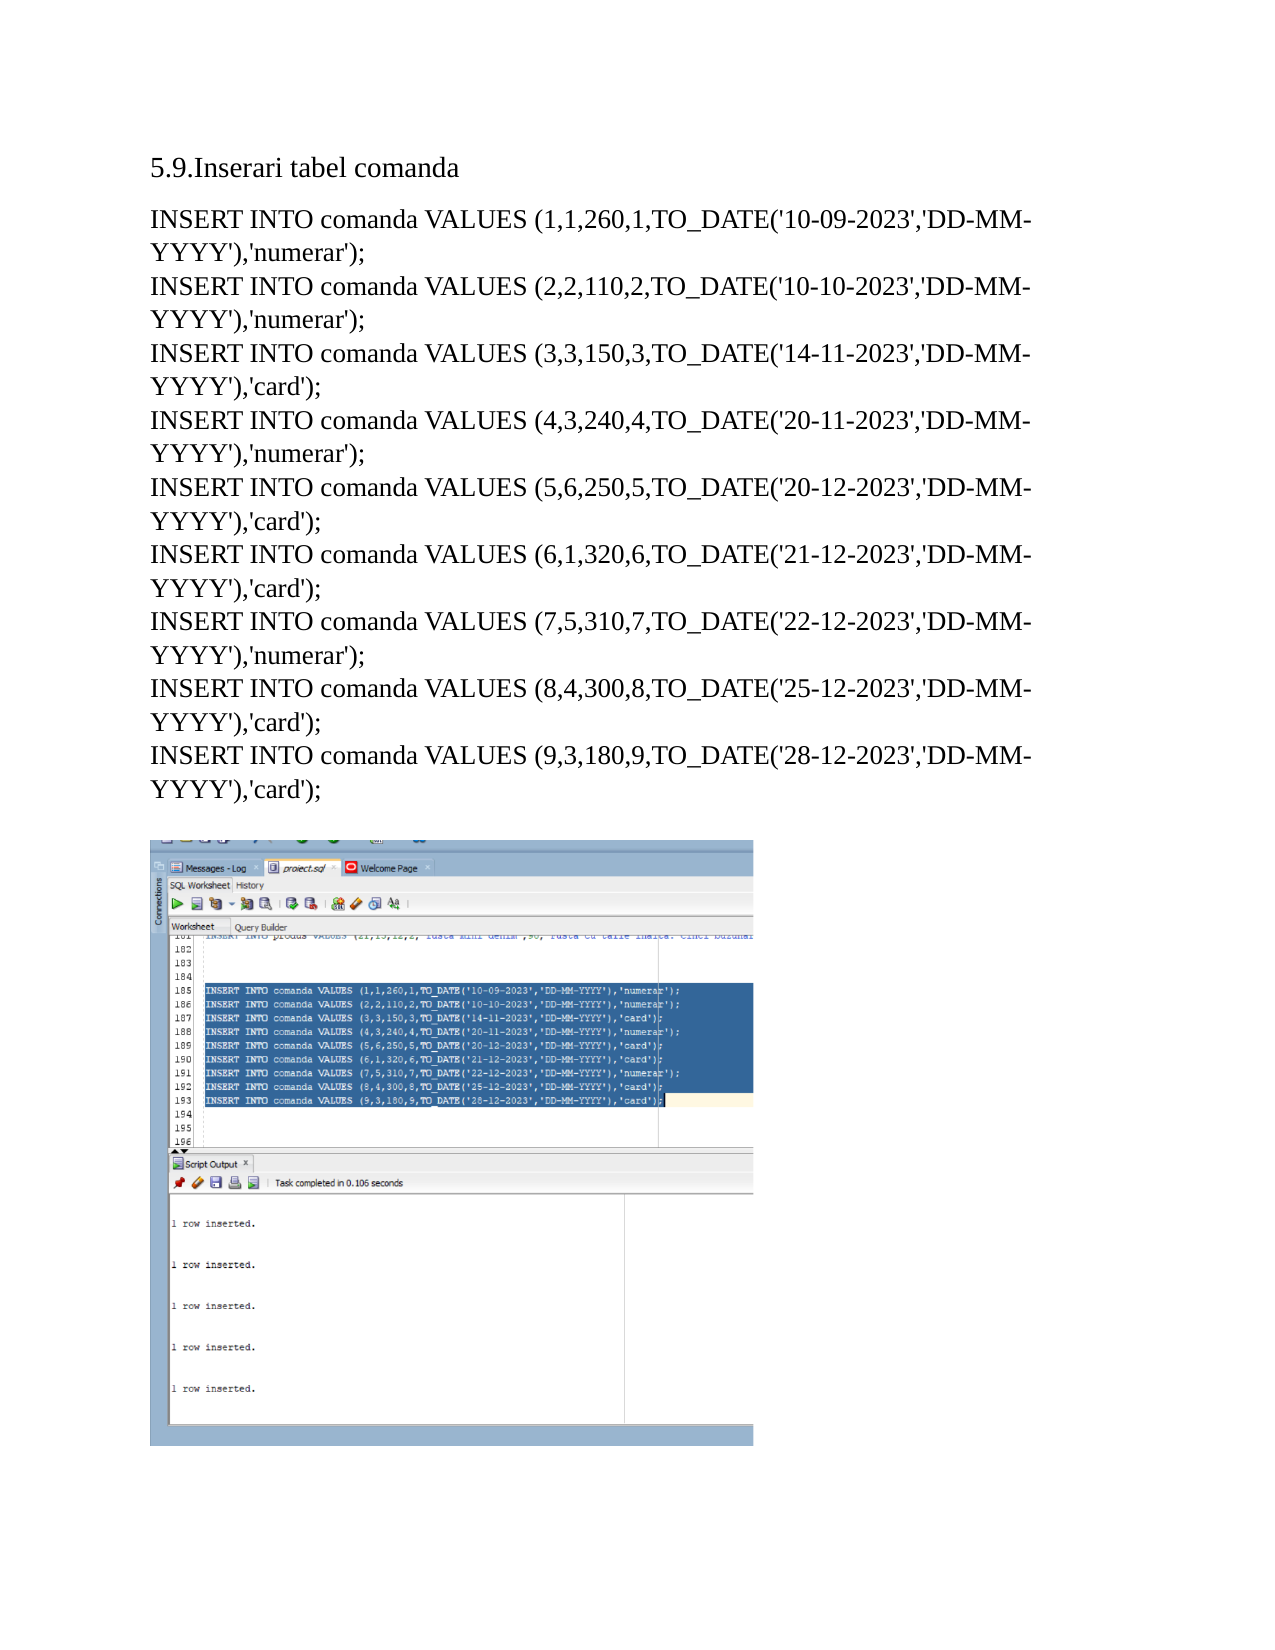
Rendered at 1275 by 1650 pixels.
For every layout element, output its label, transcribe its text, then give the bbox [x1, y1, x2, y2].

text INSERT INTO comanda VALUES (3,3,150,3,TO_DATE('14-11-2023','DD-MM-YYYY'),'card'); [150, 337, 1125, 402]
picture [150, 840, 754, 1446]
text 5.9.Inserari tabel comanda [150, 150, 1125, 183]
text INSERT INTO comanda VALUES (5,6,250,5,TO_DATE('20-12-2023','DD-MM-YYYY'),'card'); [150, 471, 1125, 536]
text INSERT INTO comanda VALUES (2,2,110,2,TO_DATE('10-10-2023','DD-MM-YYYY'),'numerar'); [150, 270, 1125, 334]
text INSERT INTO comanda VALUES (9,3,180,9,TO_DATE('28-12-2023','DD-MM-YYYY'),'card'); [150, 739, 1125, 804]
text INSERT INTO comanda VALUES (1,1,260,1,TO_DATE('10-09-2023','DD-MM-YYYY'),'numerar'); [150, 203, 1125, 267]
text INSERT INTO comanda VALUES (8,4,300,8,TO_DATE('25-12-2023','DD-MM-YYYY'),'card'); [150, 672, 1125, 737]
text INSERT INTO comanda VALUES (4,3,240,4,TO_DATE('20-11-2023','DD-MM-YYYY'),'numerar'); [150, 404, 1125, 469]
text INSERT INTO comanda VALUES (6,1,320,6,TO_DATE('21-12-2023','DD-MM-YYYY'),'card'); [150, 538, 1125, 603]
text INSERT INTO comanda VALUES (7,5,310,7,TO_DATE('22-12-2023','DD-MM-YYYY'),'numerar'); [150, 605, 1125, 670]
